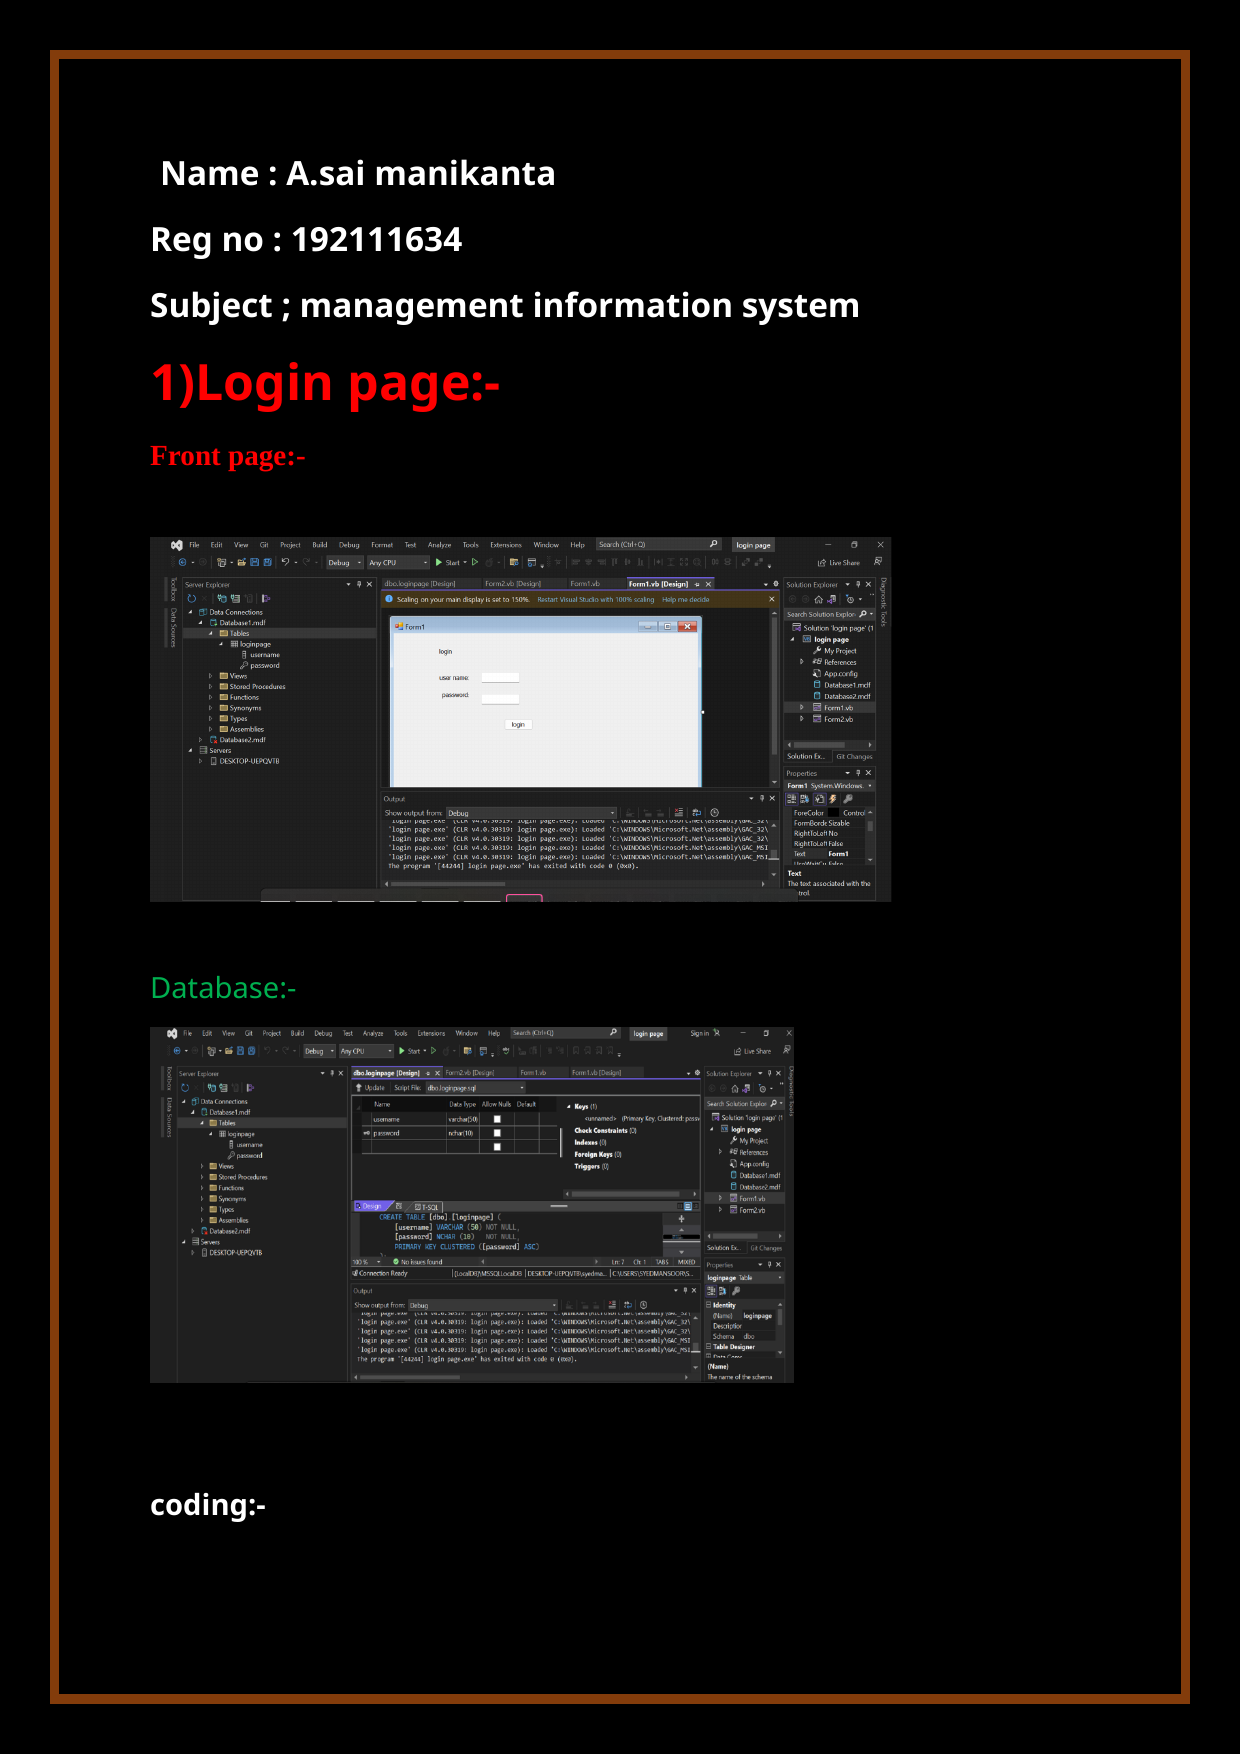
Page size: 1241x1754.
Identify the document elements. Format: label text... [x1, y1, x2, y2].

text Reg no : 192111634 [150, 216, 1090, 262]
text Database:- [150, 967, 1090, 1007]
text coding:- [150, 1484, 1090, 1524]
text Name : A.sai manikanta [150, 150, 1090, 195]
text Subject ; management information system [150, 282, 1090, 327]
text 1)Login page:- [150, 347, 1090, 416]
picture [150, 537, 892, 902]
text Front page:- [150, 438, 1090, 471]
picture [150, 1027, 794, 1383]
